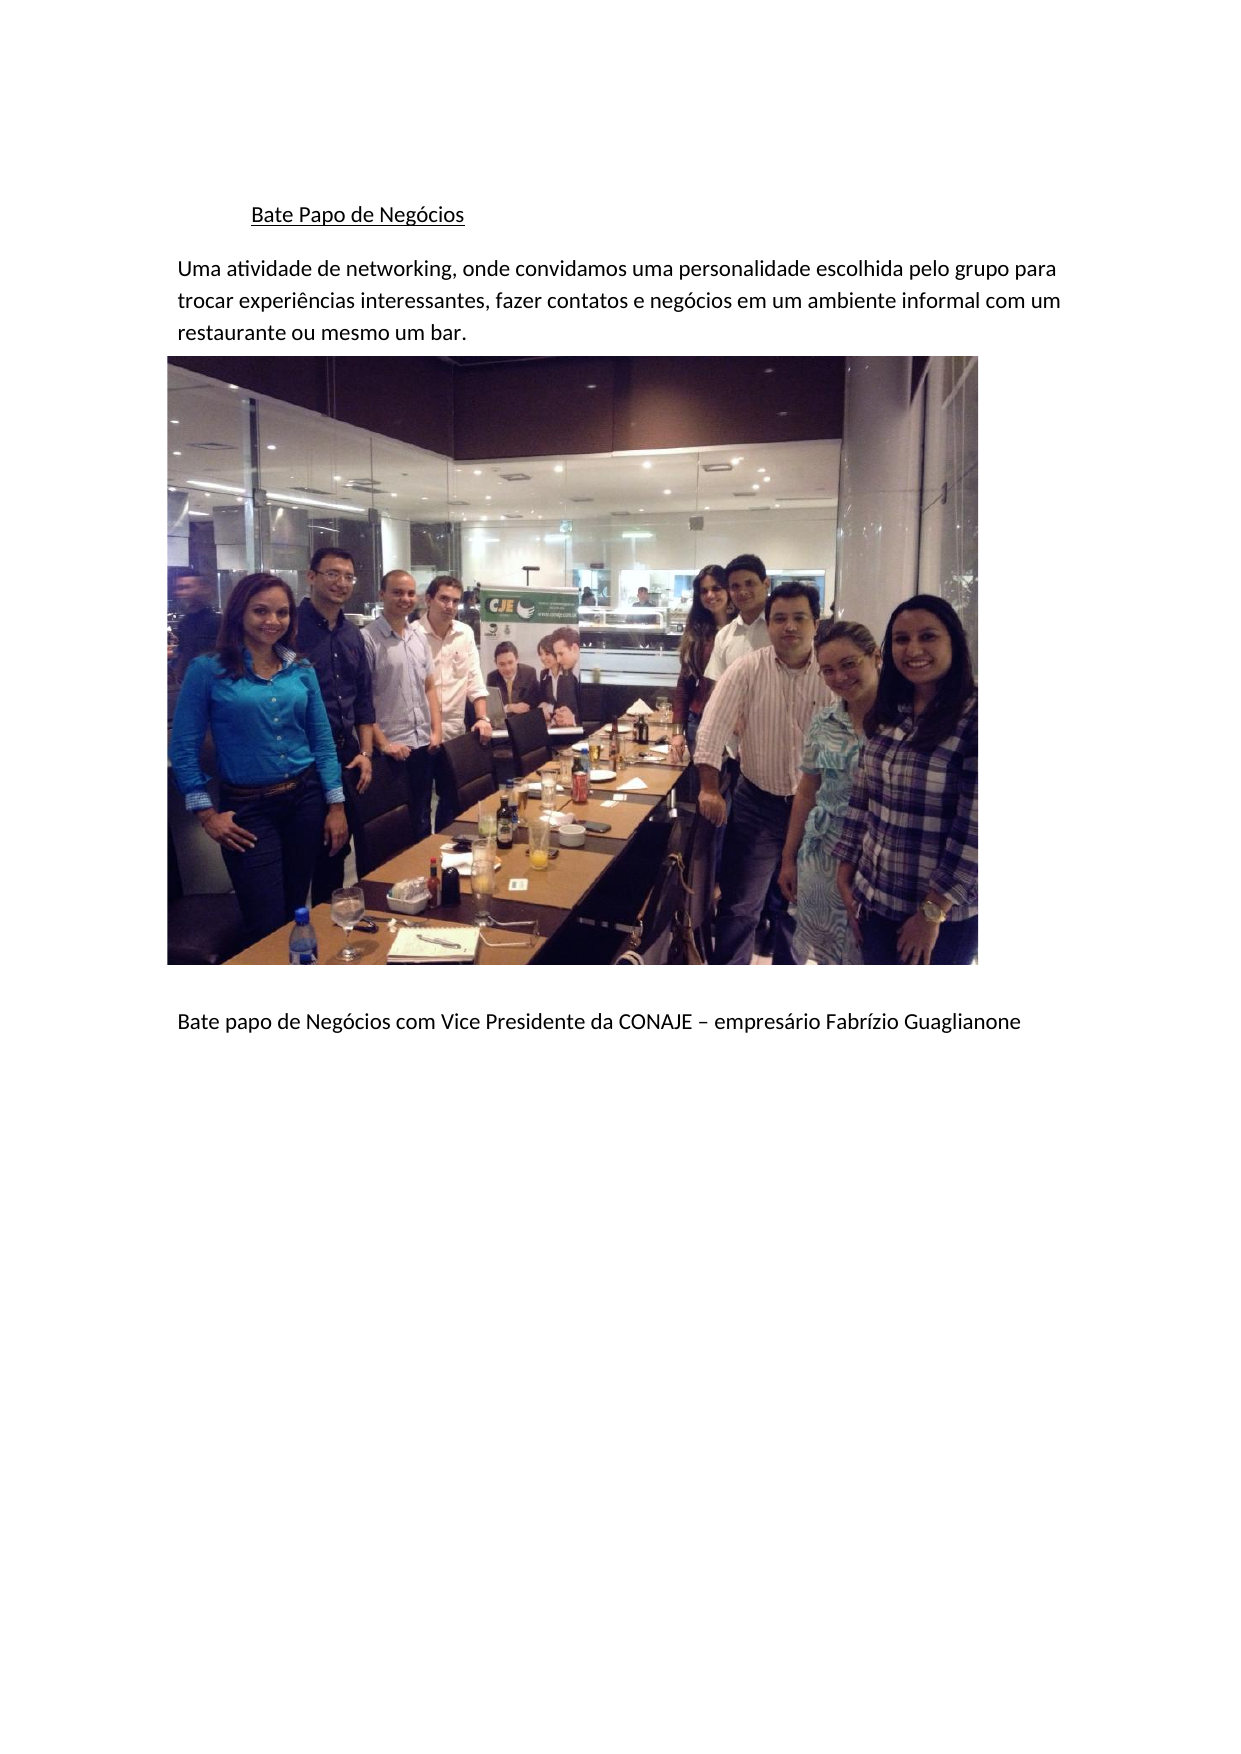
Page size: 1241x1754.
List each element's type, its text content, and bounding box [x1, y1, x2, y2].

text Uma atividade de networking, onde convidamos uma personalidade escolhida pelo grupo para trocar experiências interessantes, fazer contatos e negócios em um ambiente informal com um restaurante ou mesmo um bar. [177, 254, 1063, 346]
text Bate Papo de Negócios [177, 201, 1063, 229]
picture [167, 356, 979, 965]
text Bate papo de Negócios com Vice Presidente da CONAJE – empresário Fabrízio Guaglianone [177, 1007, 1063, 1035]
